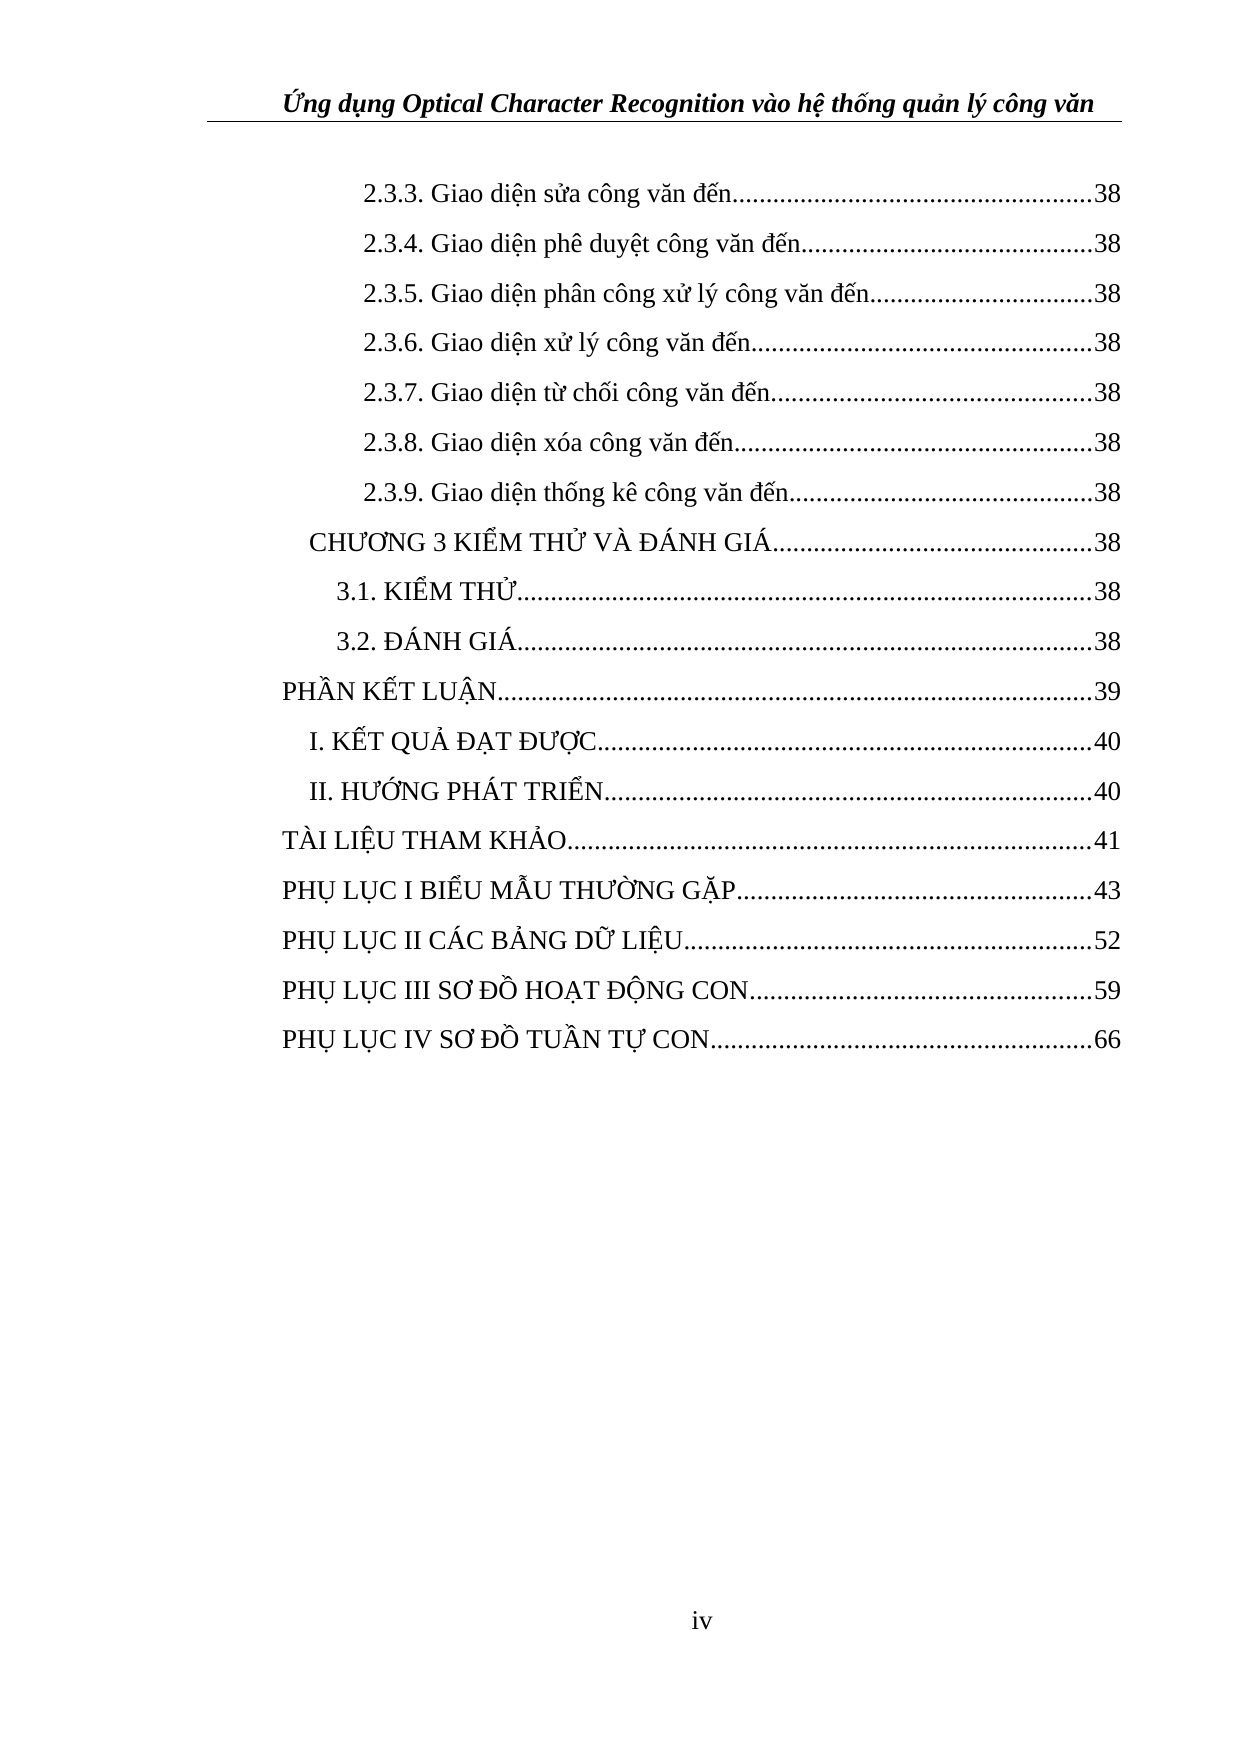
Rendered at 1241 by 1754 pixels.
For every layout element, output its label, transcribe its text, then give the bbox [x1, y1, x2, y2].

text PHỤ LỤC II CÁC BẢNG DỮ LIỆU 52 [207, 924, 1122, 955]
text 3.2. ĐÁNH GIÁ 38 [261, 625, 1122, 656]
text PHỤ LỤC III SƠ ĐỒ HOẠT ĐỘNG CON 59 [207, 974, 1122, 1005]
text 3.1. KIỂM THỬ 38 [261, 576, 1122, 607]
text CHƯƠNG 3 KIỂM THỬ VÀ ĐÁNH GIÁ 38 [234, 526, 1122, 557]
text I. KẾT QUẢ ĐẠT ĐƯỢC 40 [234, 725, 1122, 756]
text 2.3.5. Giao diện phân công xử lý công văn đến 38 [288, 277, 1122, 308]
text 2.3.4. Giao diện phê duyệt công văn đến 38 [288, 227, 1122, 258]
text PHẦN KẾT LUẬN 39 [207, 675, 1122, 706]
text II. HƯỚNG PHÁT TRIỂN 40 [234, 775, 1122, 806]
text PHỤ LỤC I BIỂU MẪU THƯỜNG GẶP 43 [207, 874, 1122, 905]
text 2.3.8. Giao diện xóa công văn đến 38 [288, 426, 1122, 457]
text 2.3.7. Giao diện từ chối công văn đến 38 [288, 376, 1122, 407]
text TÀI LIỆU THAM KHẢO 41 [207, 824, 1122, 856]
text 2.3.3. Giao diện sửa công văn đến 38 [288, 177, 1122, 208]
text 2.3.9. Giao diện thống kê công văn đến 38 [288, 476, 1122, 507]
text 2.3.6. Giao diện xử lý công văn đến 38 [288, 327, 1122, 358]
text PHỤ LỤC IV SƠ ĐỒ TUẦN TỰ CON 66 [207, 1024, 1122, 1055]
